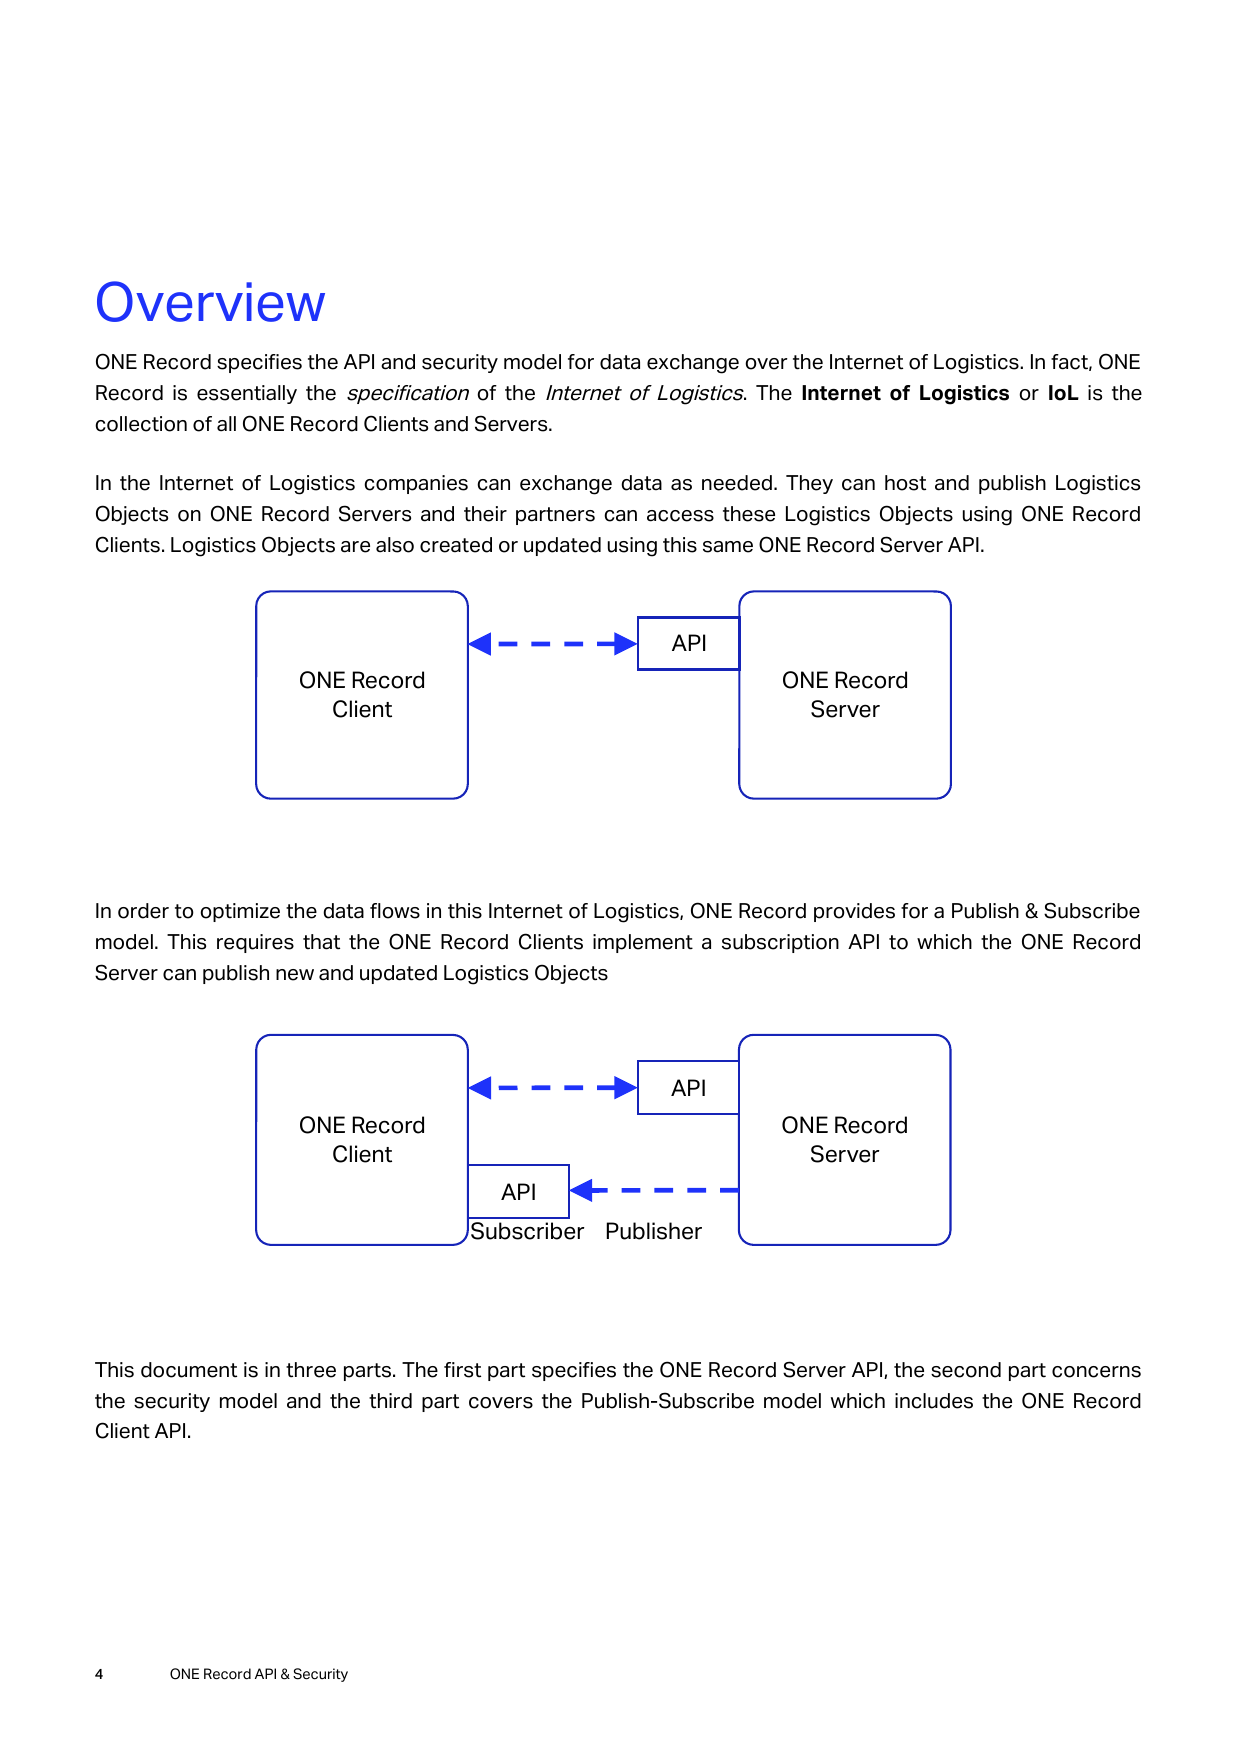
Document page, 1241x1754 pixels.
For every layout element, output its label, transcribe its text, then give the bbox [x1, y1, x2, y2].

subtitle Overview [94, 268, 1146, 336]
text In the Internet of Logistics companies can exchange data as needed. They can host and publish Logistics Objects on ONE Record Servers and their partners can access these Logistics Objects using ONE Record Clients. Logistics Objects are also created or updated using this same ONE Record Server API. [94, 470, 1143, 558]
text This document is in three parts. The first part specifies the ONE Record Server API, the second part concerns the security model and the third part covers the Publish-Subscribe model which includes the ONE Record Client API. [94, 1357, 1143, 1445]
text ONE Record specifies the API and security model for data exchange over the Internet of Logistics. In fact, ONE Record is essentially the specification of the Internet of Logistics. The Internet of Logistics or IoL is the collection of all ONE Record Clients and Servers. [94, 349, 1143, 437]
text In order to optimize the data flows in this Internet of Logistics, ONE Record provides for a Publish & Subscribe model. This requires that the ONE Record Clients implement a subscription API to which the ONE Record Server can publish new and updated Logistics Objects [94, 898, 1143, 986]
